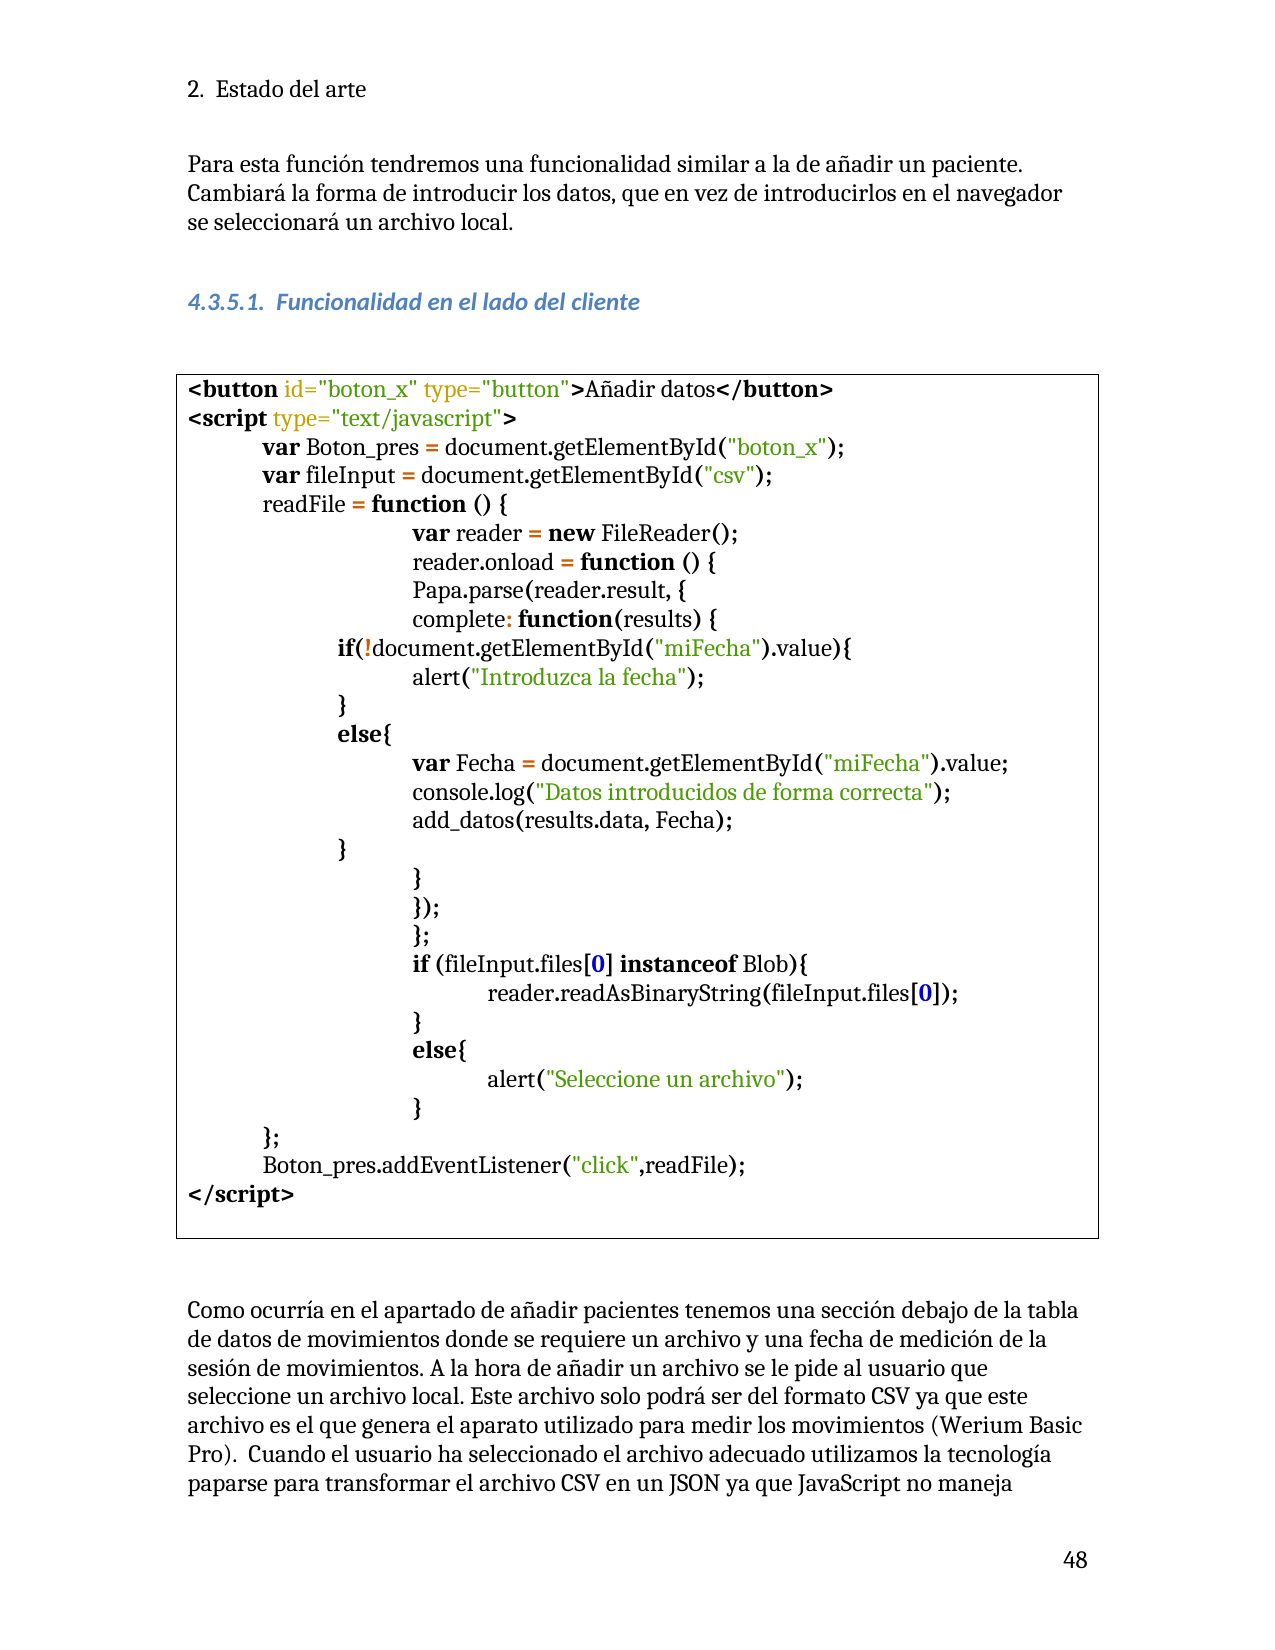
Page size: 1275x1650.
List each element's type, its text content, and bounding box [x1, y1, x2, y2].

subtitle 4.3.5.1. Funcionalidad en el lado del cliente [187, 286, 1087, 316]
table_header [177, 375, 1098, 1237]
text Para esta función tendremos una funcionalidad similar a la de añadir un paciente. Cambiará la forma de introducir los datos, que en vez de introducirlos en el navegador se seleccionará un archivo local. [187, 150, 1087, 236]
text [187, 1296, 1087, 1497]
